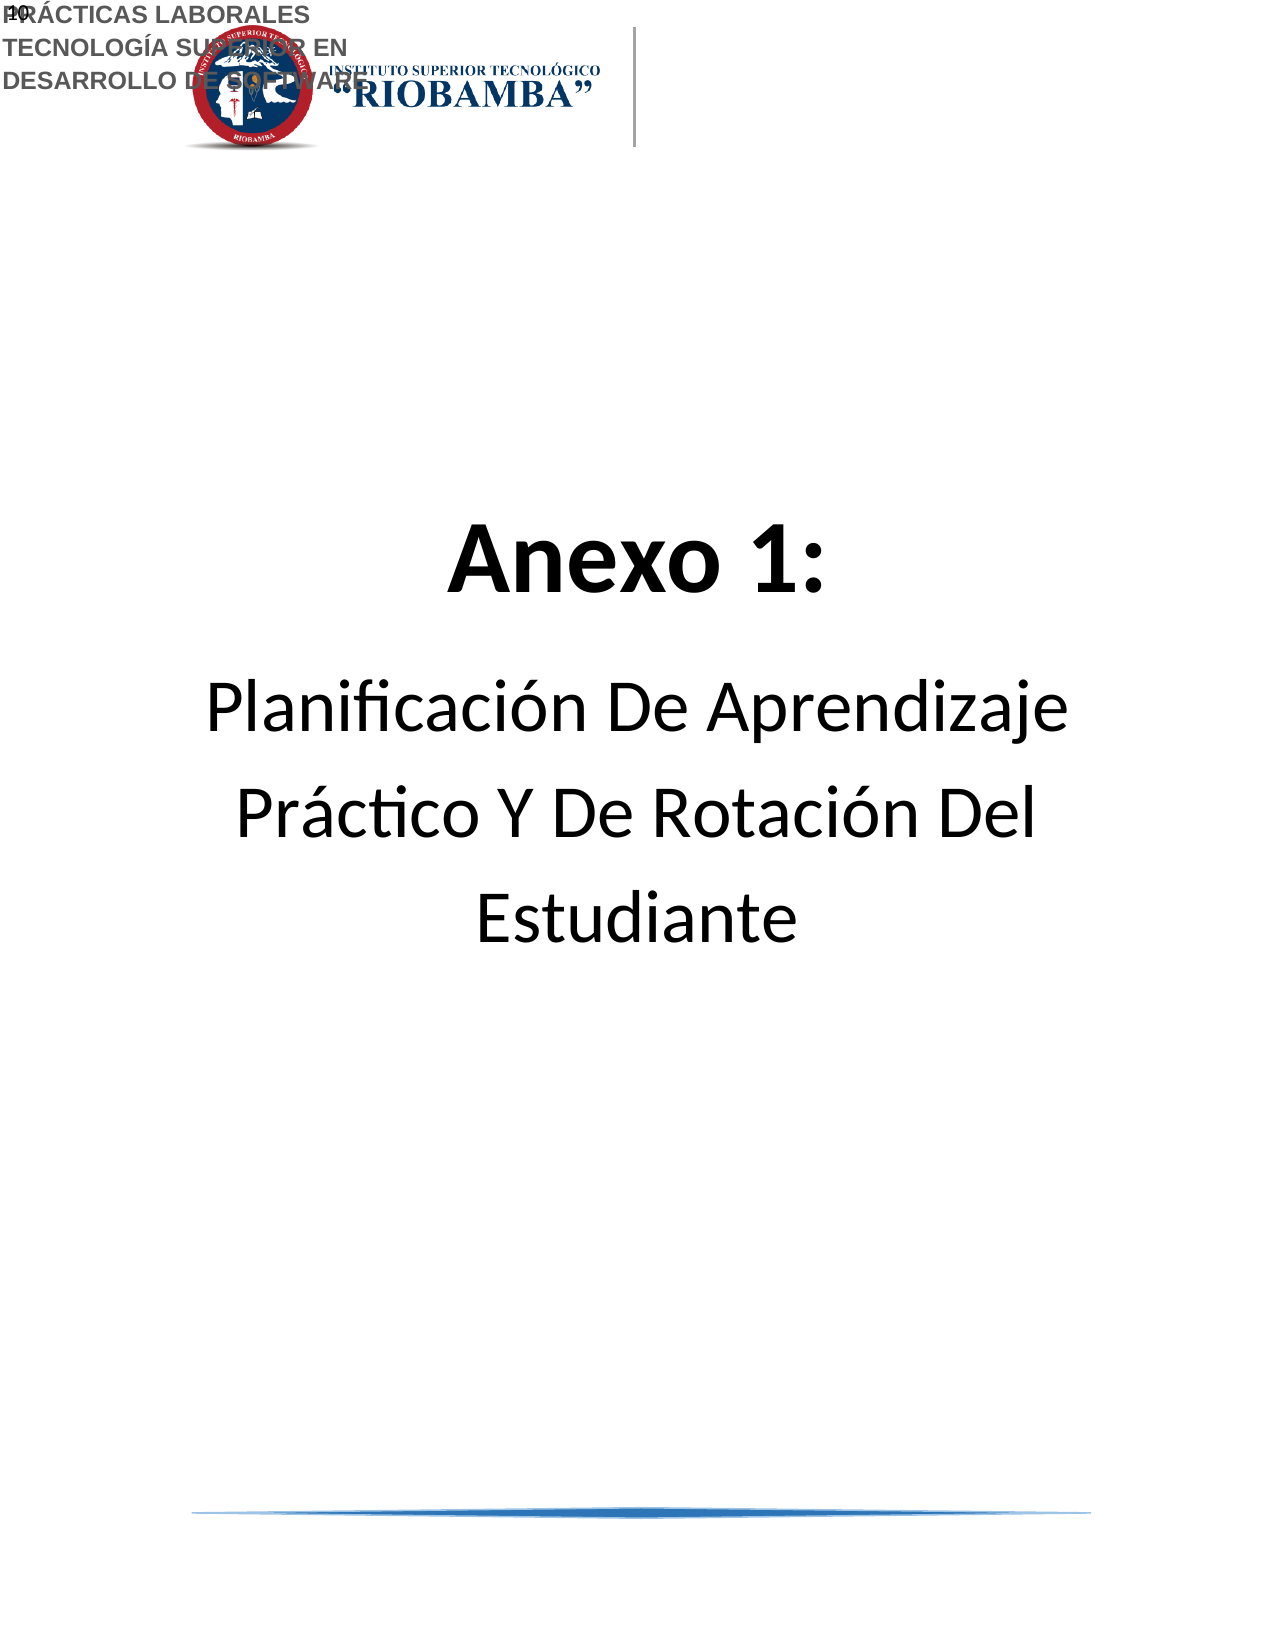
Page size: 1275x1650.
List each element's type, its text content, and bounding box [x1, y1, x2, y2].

text Planificación De Aprendizaje Práctico Y De Rotación Del Estudiante [169, 659, 1105, 961]
picture [179, 48, 187, 54]
subtitle Anexo 1: [169, 492, 1107, 619]
picture [179, 25, 600, 151]
